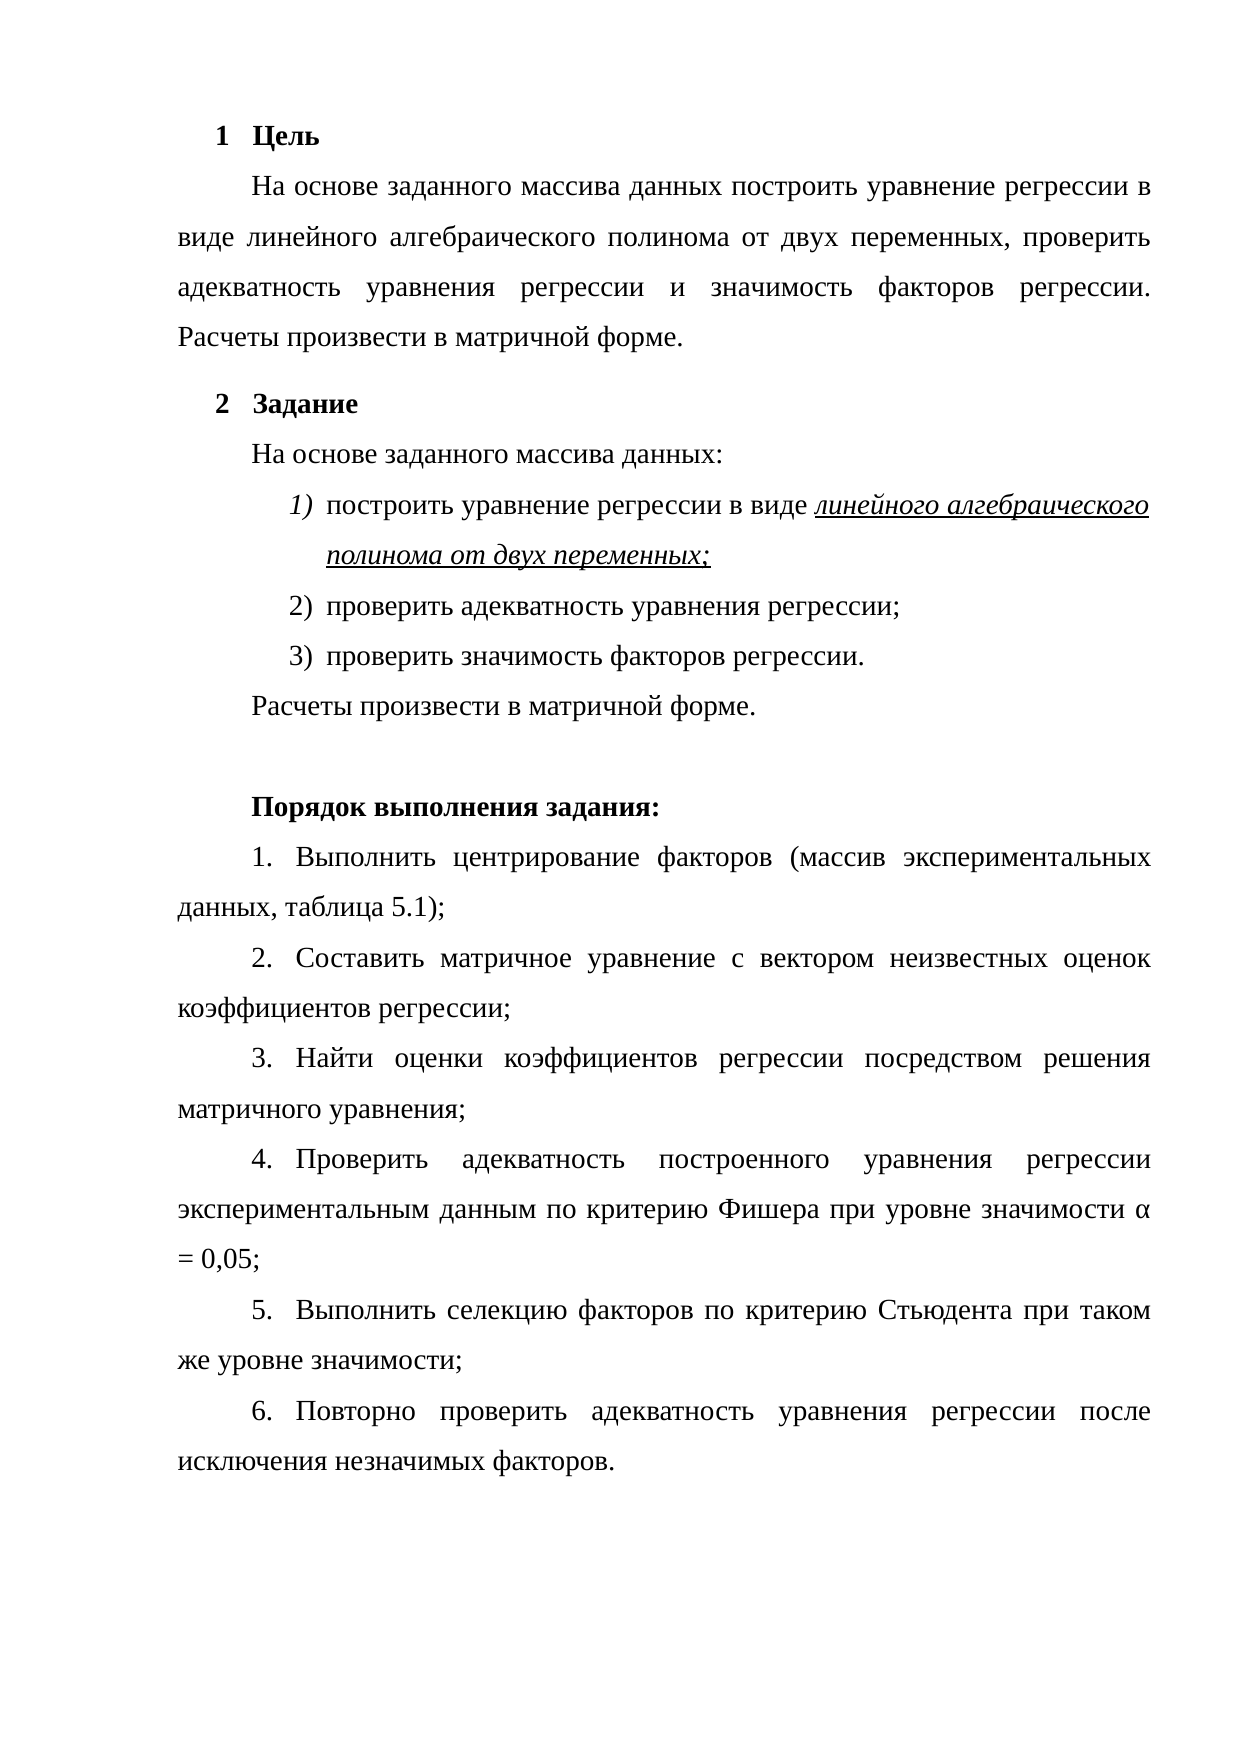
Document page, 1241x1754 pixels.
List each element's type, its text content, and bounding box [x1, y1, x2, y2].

list Выполнить центрирование факторов (массив экспериментальных данных, таблица 5.1); [177, 839, 1152, 923]
list Выполнить селекцию факторов по критерию Стьюдента при таком же уровне значимости; [177, 1292, 1152, 1376]
list проверить адекватность уравнения регрессии; [288, 588, 1152, 621]
list Проверить адекватность построенного уравнения регрессии экспериментальным данным по критерию Фишера при уровне значимости α = 0,05; [177, 1141, 1152, 1275]
text Задание [215, 386, 1152, 420]
list построить уравнение регрессии в виде линейного алгебраического полинома от двух переменных; [288, 487, 1152, 571]
list Найти оценки коэффициентов регрессии посредством решения матричного уравнения; [177, 1040, 1152, 1124]
text Цель [215, 118, 1152, 152]
text Расчеты произвести в матричной форме. [177, 688, 1152, 722]
list проверить значимость факторов регрессии. [288, 638, 1152, 671]
list Составить матричное уравнение с вектором неизвестных оценок коэффициентов регрессии; [177, 940, 1152, 1024]
text Порядок выполнения задания: [177, 789, 1152, 822]
list На основе заданного массива данных построить уравнение регрессии в виде линейного алгебраического полинома от двух переменных, проверить адекватность уравнения регрессии и значимость факторов регрессии. Расчеты произвести в матричной форме. [177, 168, 1152, 353]
text На основе заданного массива данных: [177, 437, 1152, 470]
list Повторно проверить адекватность уравнения регрессии после исключения незначимых факторов. [177, 1393, 1152, 1476]
